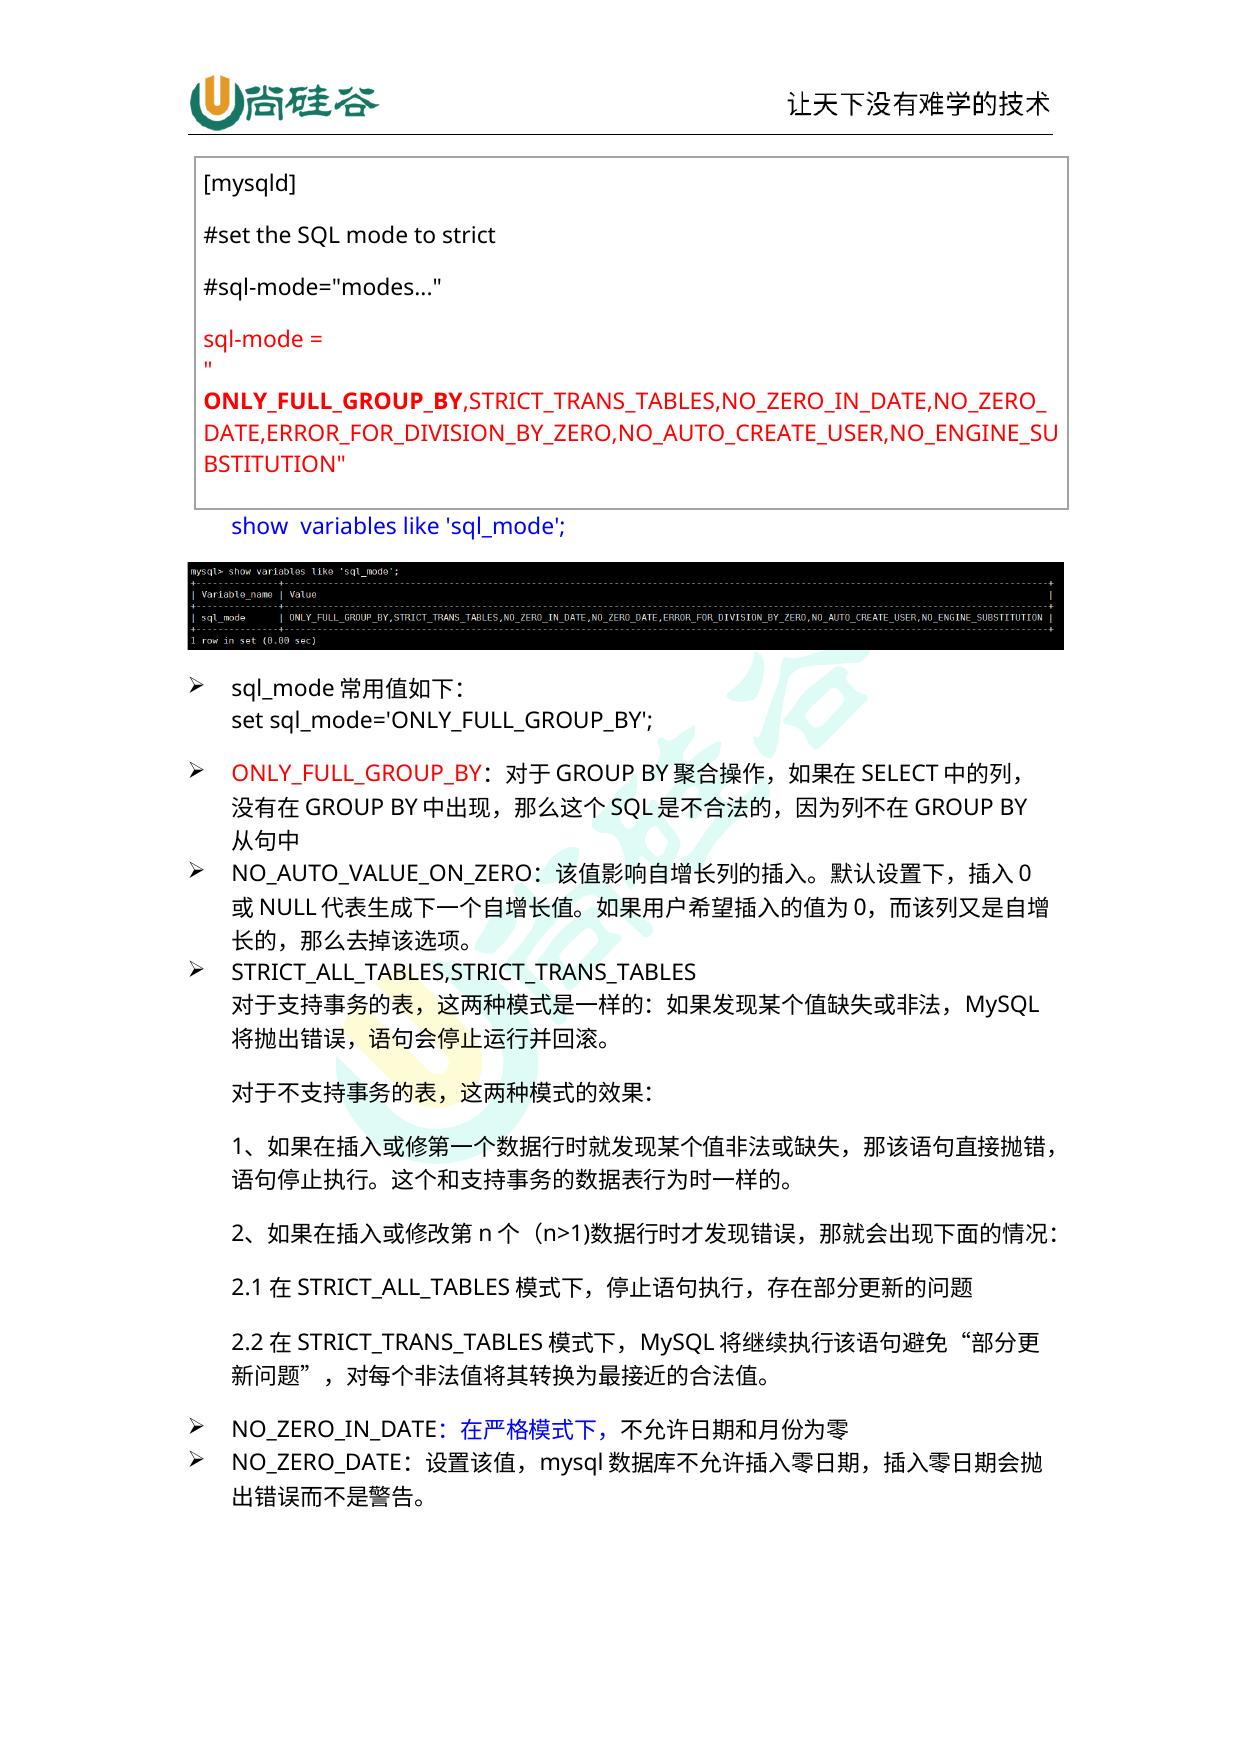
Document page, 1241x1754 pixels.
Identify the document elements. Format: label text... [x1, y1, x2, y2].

list STRICT_ALL_TABLES,STRICT_TRANS_TABLES [187, 956, 1053, 987]
text 对于支持事务的表，这两种模式是一样的：如果发现某个值缺失或非法，MySQL将抛出错误，语句会停止运行并回滚。 [231, 987, 1053, 1054]
text 对于不支持事务的表，这两种模式的效果： [231, 1075, 1053, 1108]
picture [187, 562, 1064, 650]
list NO_ZERO_DATE：设置该值，mysql数据库不允许插入零日期，插入零日期会抛出错误而不是警告。 [187, 1445, 1053, 1512]
text show variables like 'sql_mode'; [231, 510, 1053, 542]
picture [187, 73, 1053, 132]
text 2、如果在插入或修改第n个（n>1)数据行时才发现错误，那就会出现下面的情况： [231, 1216, 1053, 1249]
list ONLY_FULL_GROUP_BY：对于GROUP BY聚合操作，如果在SELECT中的列，没有在GROUP BY中出现，那么这个SQL是不合法的，因为列不在GROUP BY从句中 [187, 756, 1053, 856]
text set sql_mode='ONLY_FULL_GROUP_BY'; [231, 704, 1053, 735]
list sql_mode常用值如下： [187, 671, 1053, 704]
text 2.1 在STRICT_ALL_TABLES模式下，停止语句执行，存在部分更新的问题 [231, 1270, 1053, 1304]
table_header [mysqld] #set the SQL mode to strict #sql-mode="modes..." sql-mode = "ONLY_FULL_GROUP_BY,STRICT_TRANS_TABLES,NO_ZERO_IN_DATE,NO_ZERO_DATE,ERROR_FOR_DIVISION_BY_ZERO,NO_AUTO_CREATE_USER,NO_ENGINE_SUBSTITUTION" [196, 158, 1067, 508]
list NO_AUTO_VALUE_ON_ZERO：该值影响自增长列的插入。默认设置下，插入0或NULL代表生成下一个自增长值。如果用户希望插入的值为0，而该列又是自增长的，那么去掉该选项。 [187, 856, 1053, 956]
text 1、如果在插入或修第一个数据行时就发现某个值非法或缺失，那该语句直接抛错，语句停止执行。这个和支持事务的数据表行为时一样的。 [231, 1129, 1053, 1195]
text 2.2 在STRICT_TRANS_TABLES模式下，MySQL将继续执行该语句避免“部分更新问题”，对每个非法值将其转换为最接近的合法值。 [231, 1324, 1053, 1391]
list NO_ZERO_IN_DATE：在严格模式下，不允许日期和月份为零 [187, 1412, 1053, 1445]
